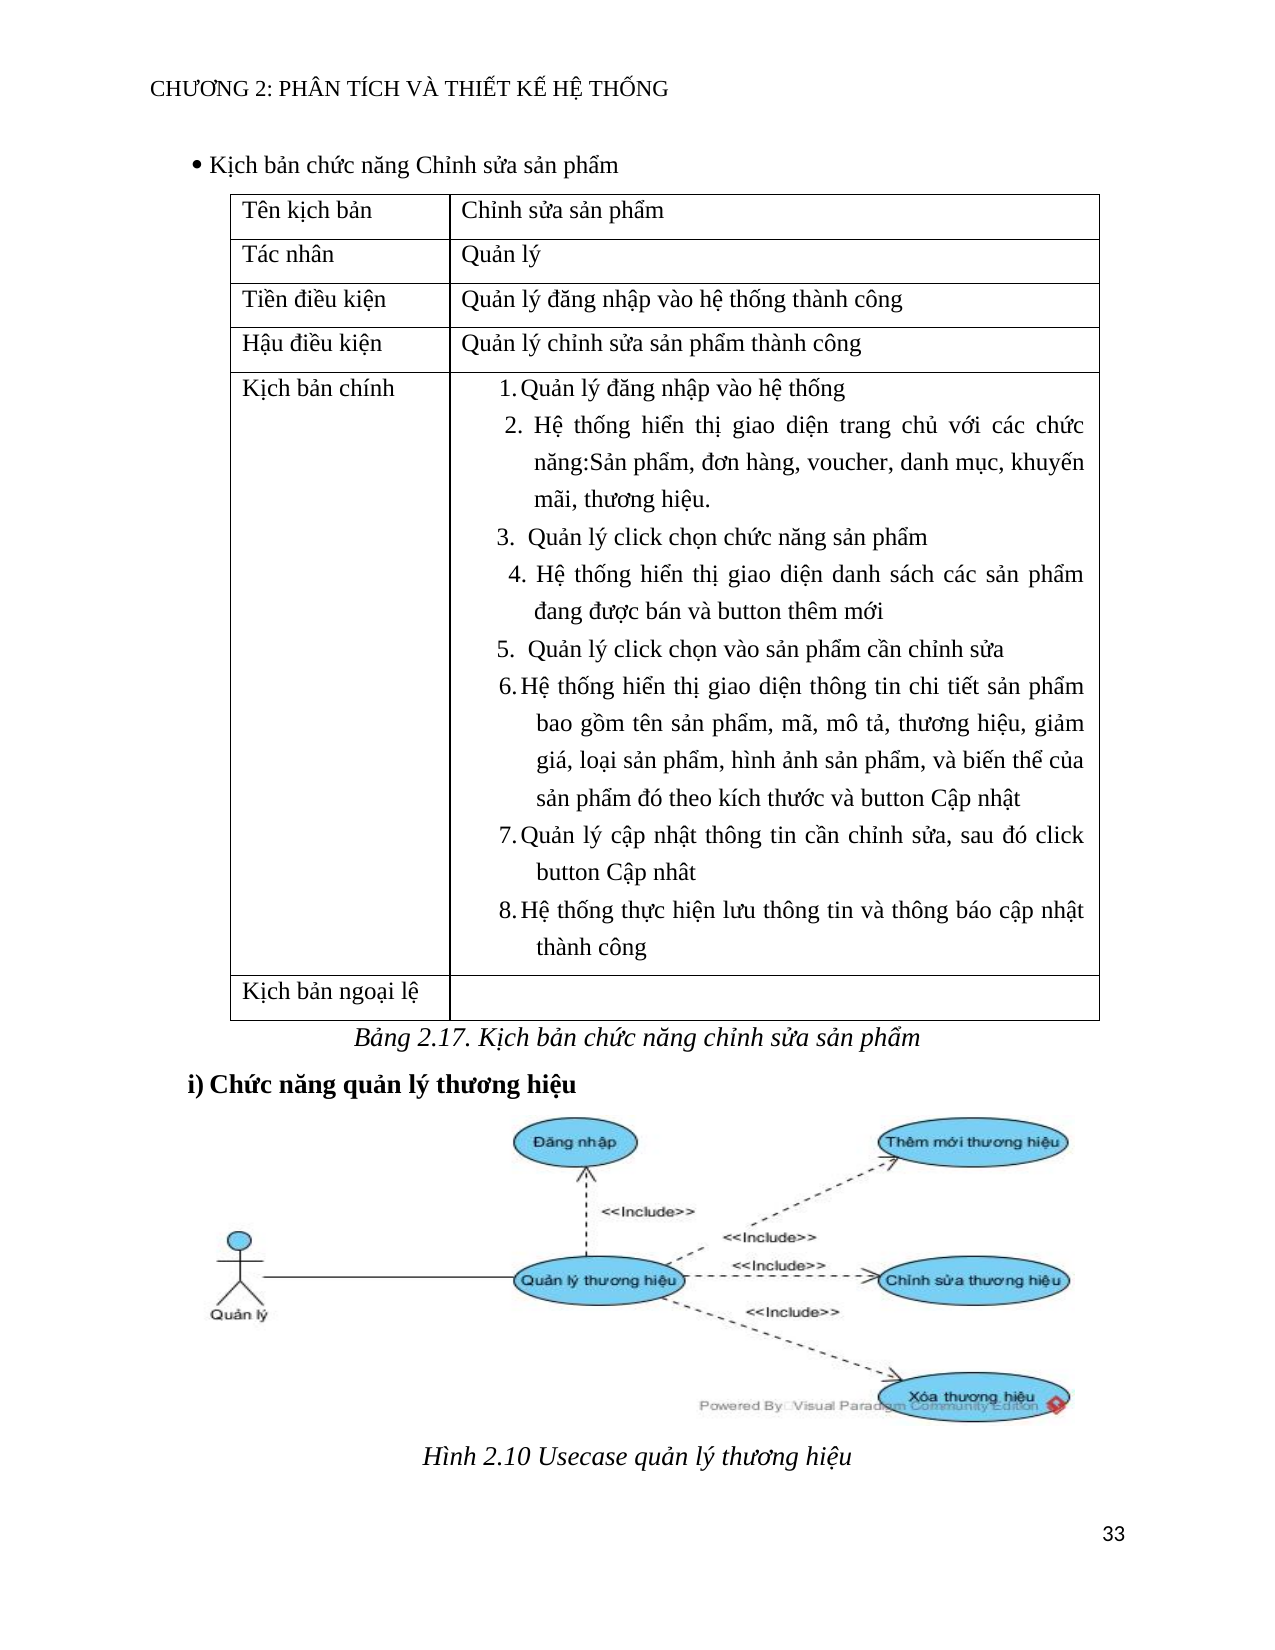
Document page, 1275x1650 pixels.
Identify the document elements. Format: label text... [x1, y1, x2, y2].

list Kịch bản chức năng Chỉnh sửa sản phẩm [193, 150, 1122, 179]
table_header Chỉnh sửa sản phẩm [451, 195, 1099, 238]
table_header Tên kịch bản [231, 195, 449, 238]
table_cell Kịch bản chính [231, 373, 449, 975]
table_cell Quản lý [451, 240, 1099, 283]
table_cell Tác nhân [231, 240, 449, 283]
table_cell Quản lý chỉnh sửa sản phẩm thành công [451, 328, 1099, 372]
table_cell Quản lý đăng nhập vào hệ thống 2. Hệ thống hiển thị giao diện trang chủ với các chức năng:Sản phẩm, đơn hàng, voucher, danh mục, khuyến mãi, thương hiệu. 3. Quản lý click chọn chức năng sản phẩm 4. Hệ thống hiển thị giao diện danh sách các sản phẩm đang được bán và button thêm mới 5. Quản lý click chọn vào sản phẩm cần chỉnh sửa Hệ thống hiển thị giao diện thông tin chi tiết sản phẩm bao gồm tên sản phẩm, mã, mô tả, thương hiệu, giảm giá, loại sản phẩm, hình ảnh sản phẩm, và biến thể của sản phẩm đó theo kích thước và button Cập nhật Quản lý cập nhật thông tin cần chỉnh sửa, sau đó click button Cập nhât Hệ thống thực hiện lưu thông tin và thông báo cập nhật thành công [451, 373, 1099, 975]
table_cell Tiền điều kiện [231, 284, 449, 327]
table_cell Hậu điều kiện [231, 328, 449, 372]
picture [192, 1115, 1075, 1426]
text Bảng 2.17. Kịch bản chức năng chỉnh sửa sản phẩm [151, 1021, 1122, 1053]
text Hình 2.10 Usecase quản lý thương hiệu [151, 1440, 1122, 1471]
table_cell Quản lý đăng nhập vào hệ thống thành công [451, 284, 1099, 327]
list Chức năng quản lý thương hiệu [187, 1069, 1122, 1100]
table_cell [451, 976, 1099, 1020]
table_cell Kịch bản ngoại lệ [231, 976, 449, 1020]
